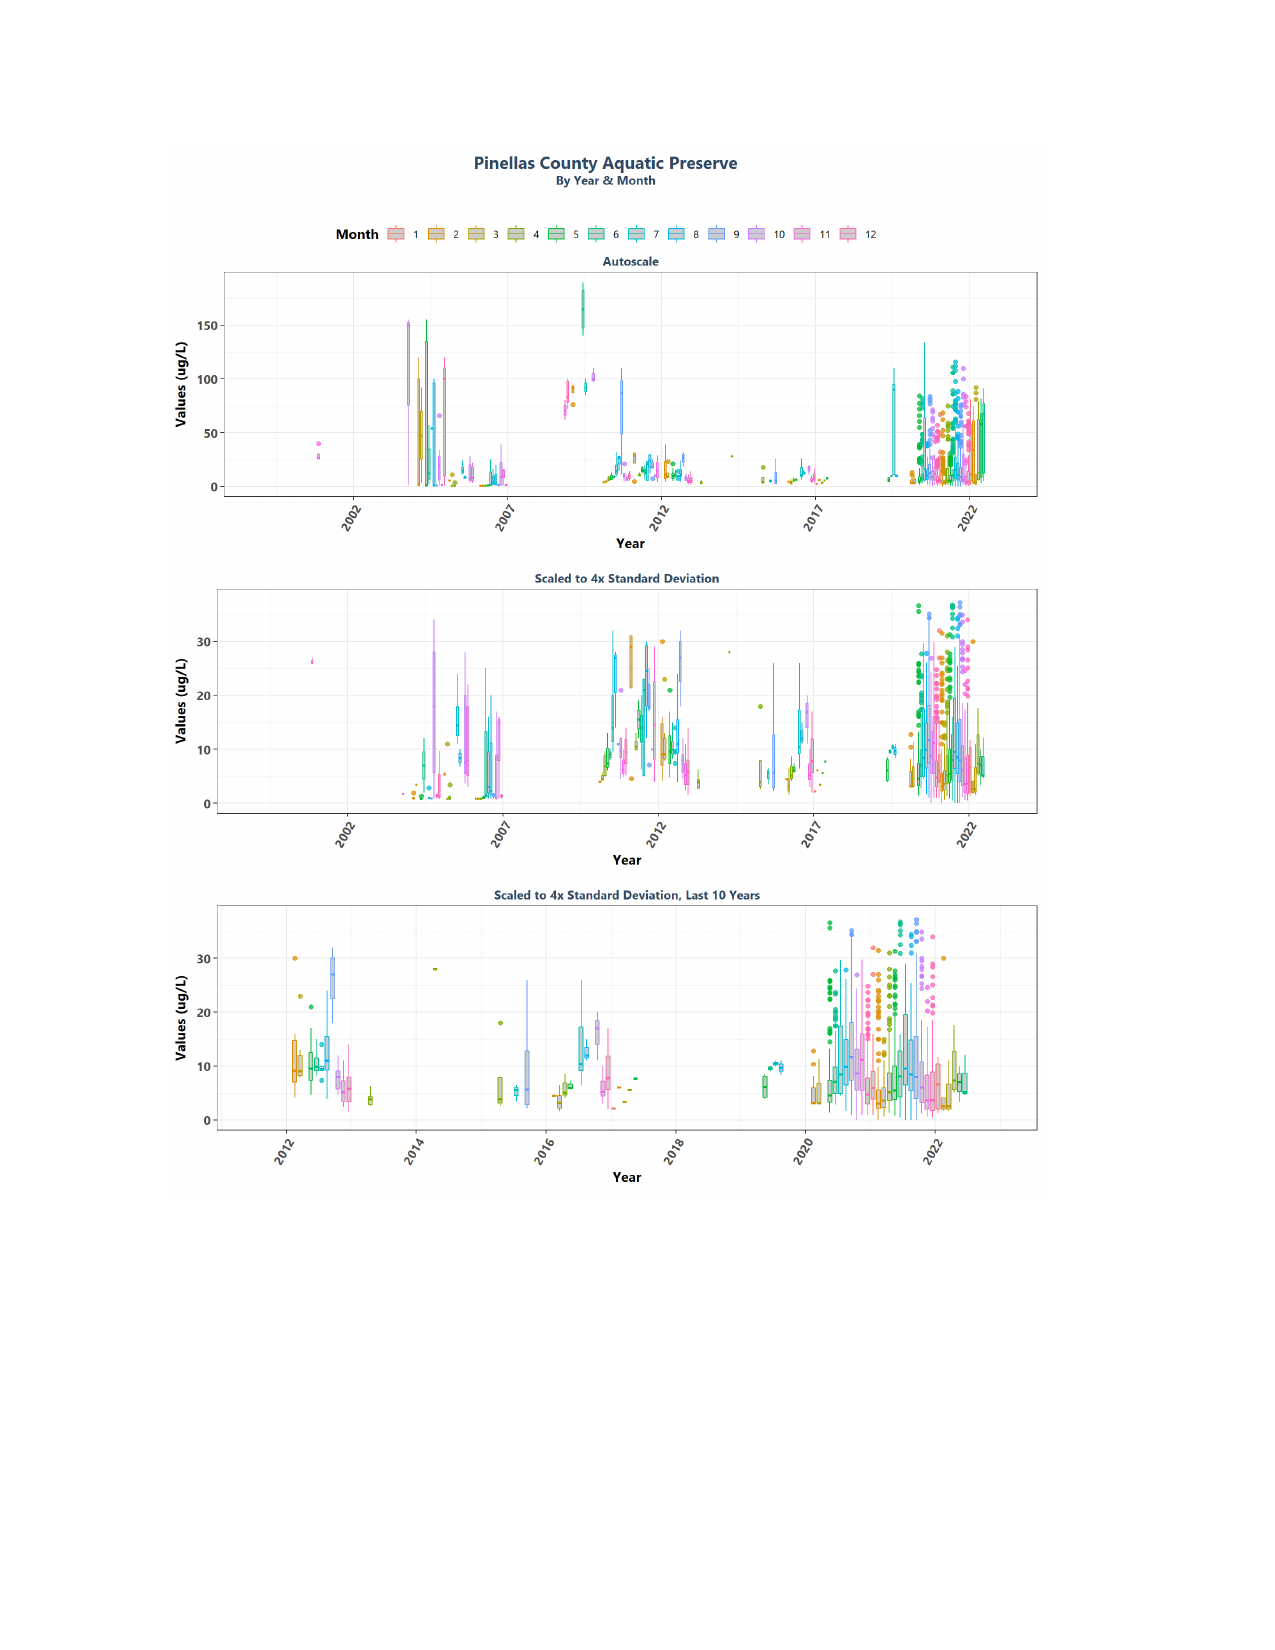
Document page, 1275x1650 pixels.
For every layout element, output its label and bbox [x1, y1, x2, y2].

picture [168, 150, 1044, 1200]
